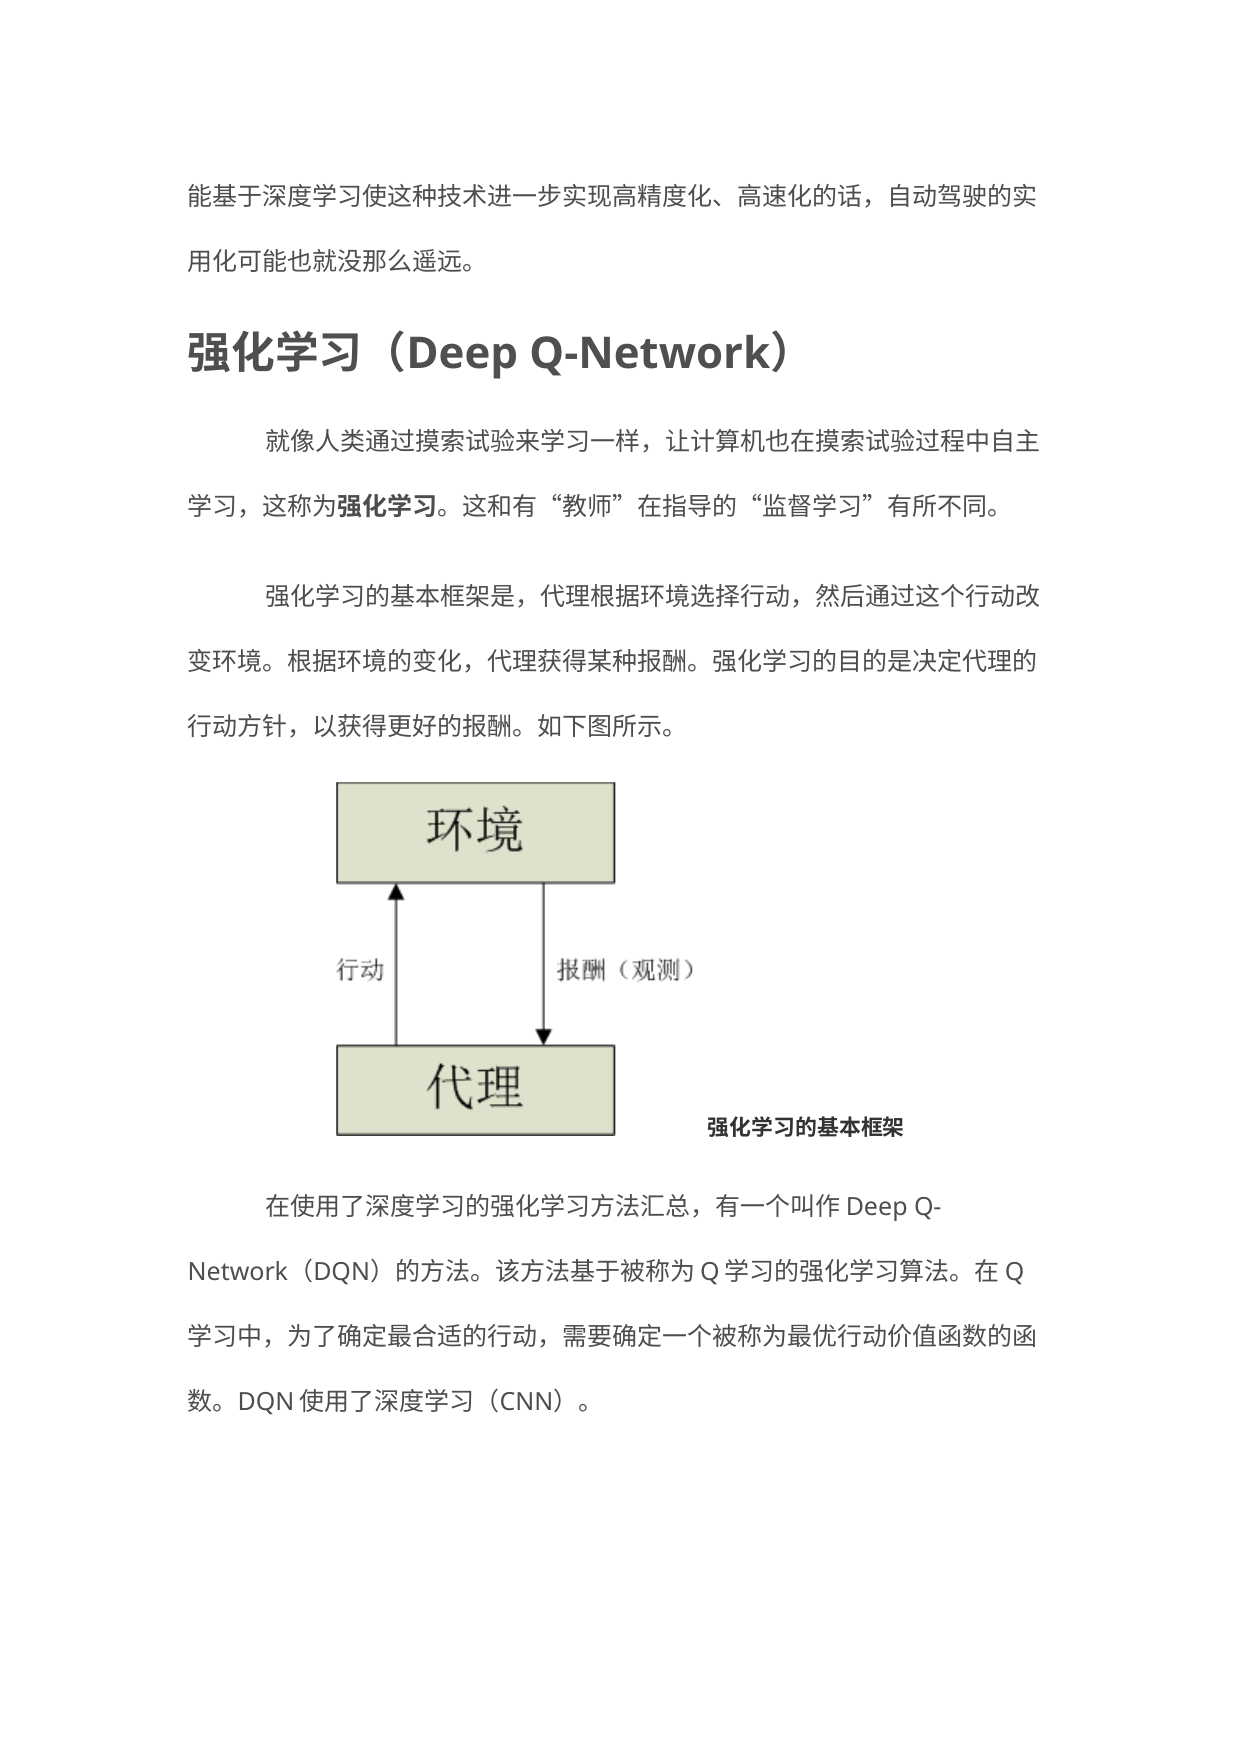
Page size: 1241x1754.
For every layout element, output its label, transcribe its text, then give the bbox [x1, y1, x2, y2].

picture [335, 782, 708, 1136]
subtitle 强化学习（Deep Q-Network） [187, 317, 1053, 382]
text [187, 162, 1053, 292]
text 在使用了深度学习的强化学习方法汇总，有一个叫作Deep Q-Network（DQN）的方法。该方法基于被称为Q学习的强化学习算法。在Q学习中，为了确定最合适的行动，需要确定一个被称为最优行动价值函数的函数。DQN使用了深度学习（CNN）。 [187, 1172, 1053, 1432]
text 强化学习的基本框架是，代理根据环境选择行动，然后通过这个行动改变环境。根据环境的变化，代理获得某种报酬。强化学习的目的是决定代理的行动方针，以获得更好的报酬。如下图所示。 [187, 562, 1053, 757]
text 就像人类通过摸索试验来学习一样，让计算机也在摸索试验过程中自主学习，这称为强化学习。这和有“教师”在指导的“监督学习”有所不同。 [187, 407, 1053, 537]
